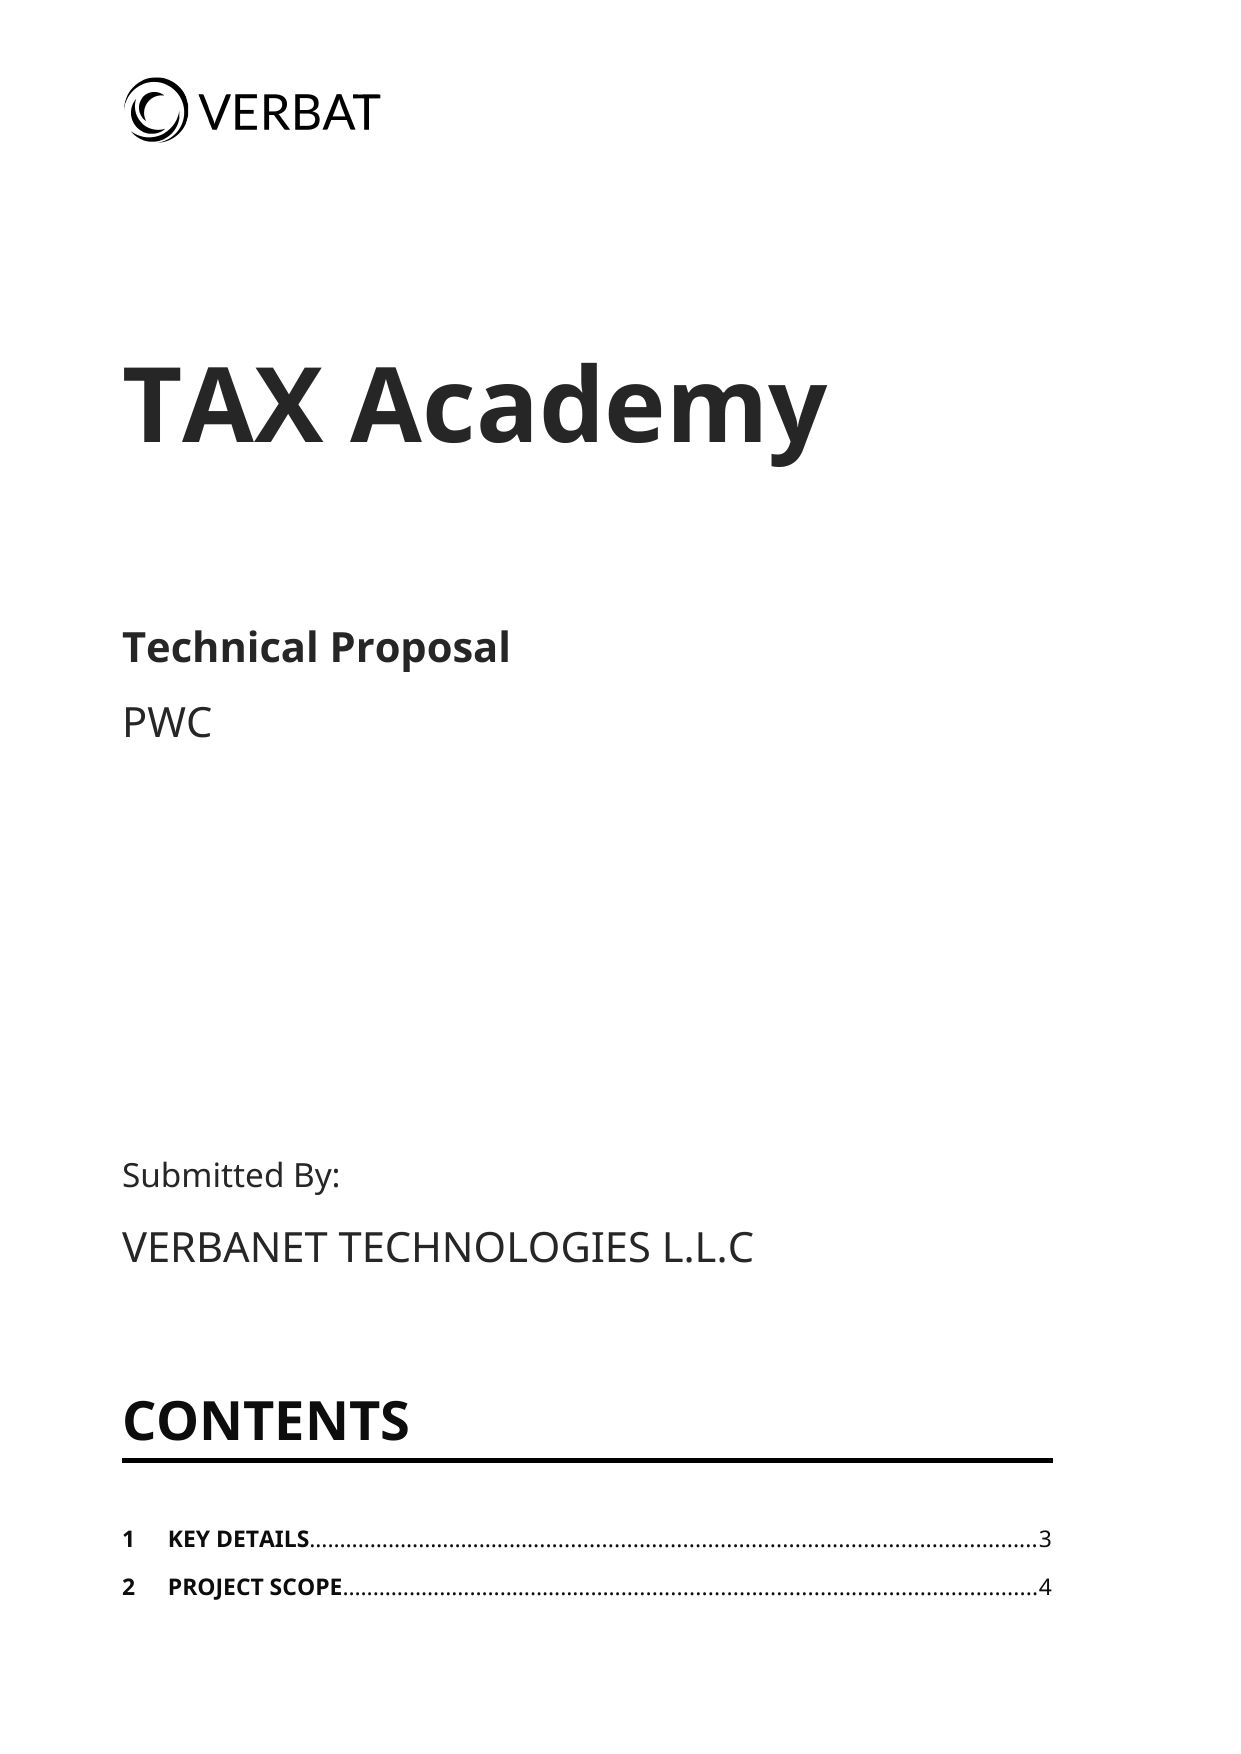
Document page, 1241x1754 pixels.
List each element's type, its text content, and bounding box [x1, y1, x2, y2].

text CONTENTS [122, 1382, 1053, 1458]
text TAX Academy [122, 370, 1053, 482]
text Submitted By: [122, 1157, 1053, 1195]
picture [121, 75, 385, 145]
text PWC [122, 707, 1053, 745]
text Technical Proposal [122, 632, 1053, 670]
text VERBANET TECHNOLOGIES L.L.C [122, 1232, 1053, 1270]
